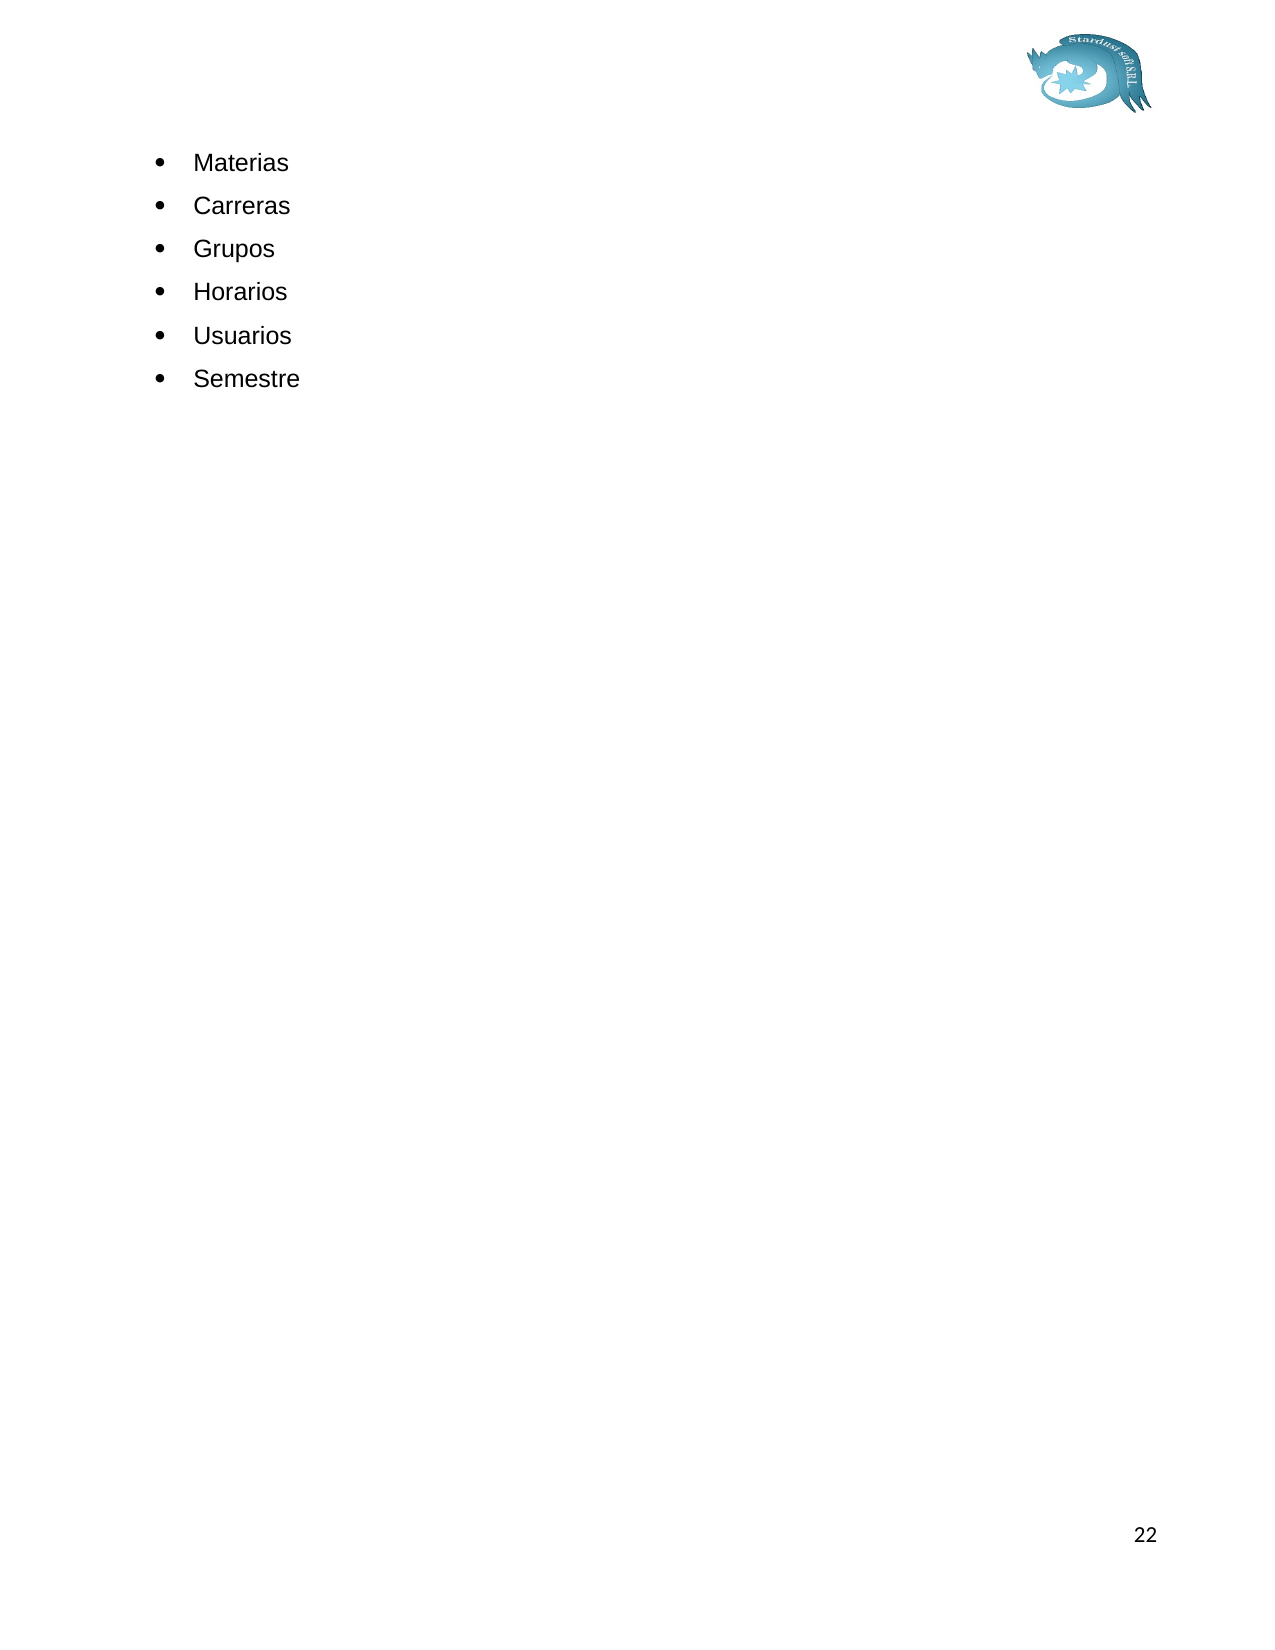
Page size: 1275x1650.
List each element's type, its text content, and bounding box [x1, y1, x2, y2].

list Horarios [156, 277, 601, 306]
list Materias [156, 148, 601, 177]
picture [1022, 31, 1157, 116]
list Carreras [156, 191, 601, 220]
list Usuarios [156, 321, 601, 349]
list Grupos [156, 234, 601, 263]
list Semestre [156, 364, 601, 393]
